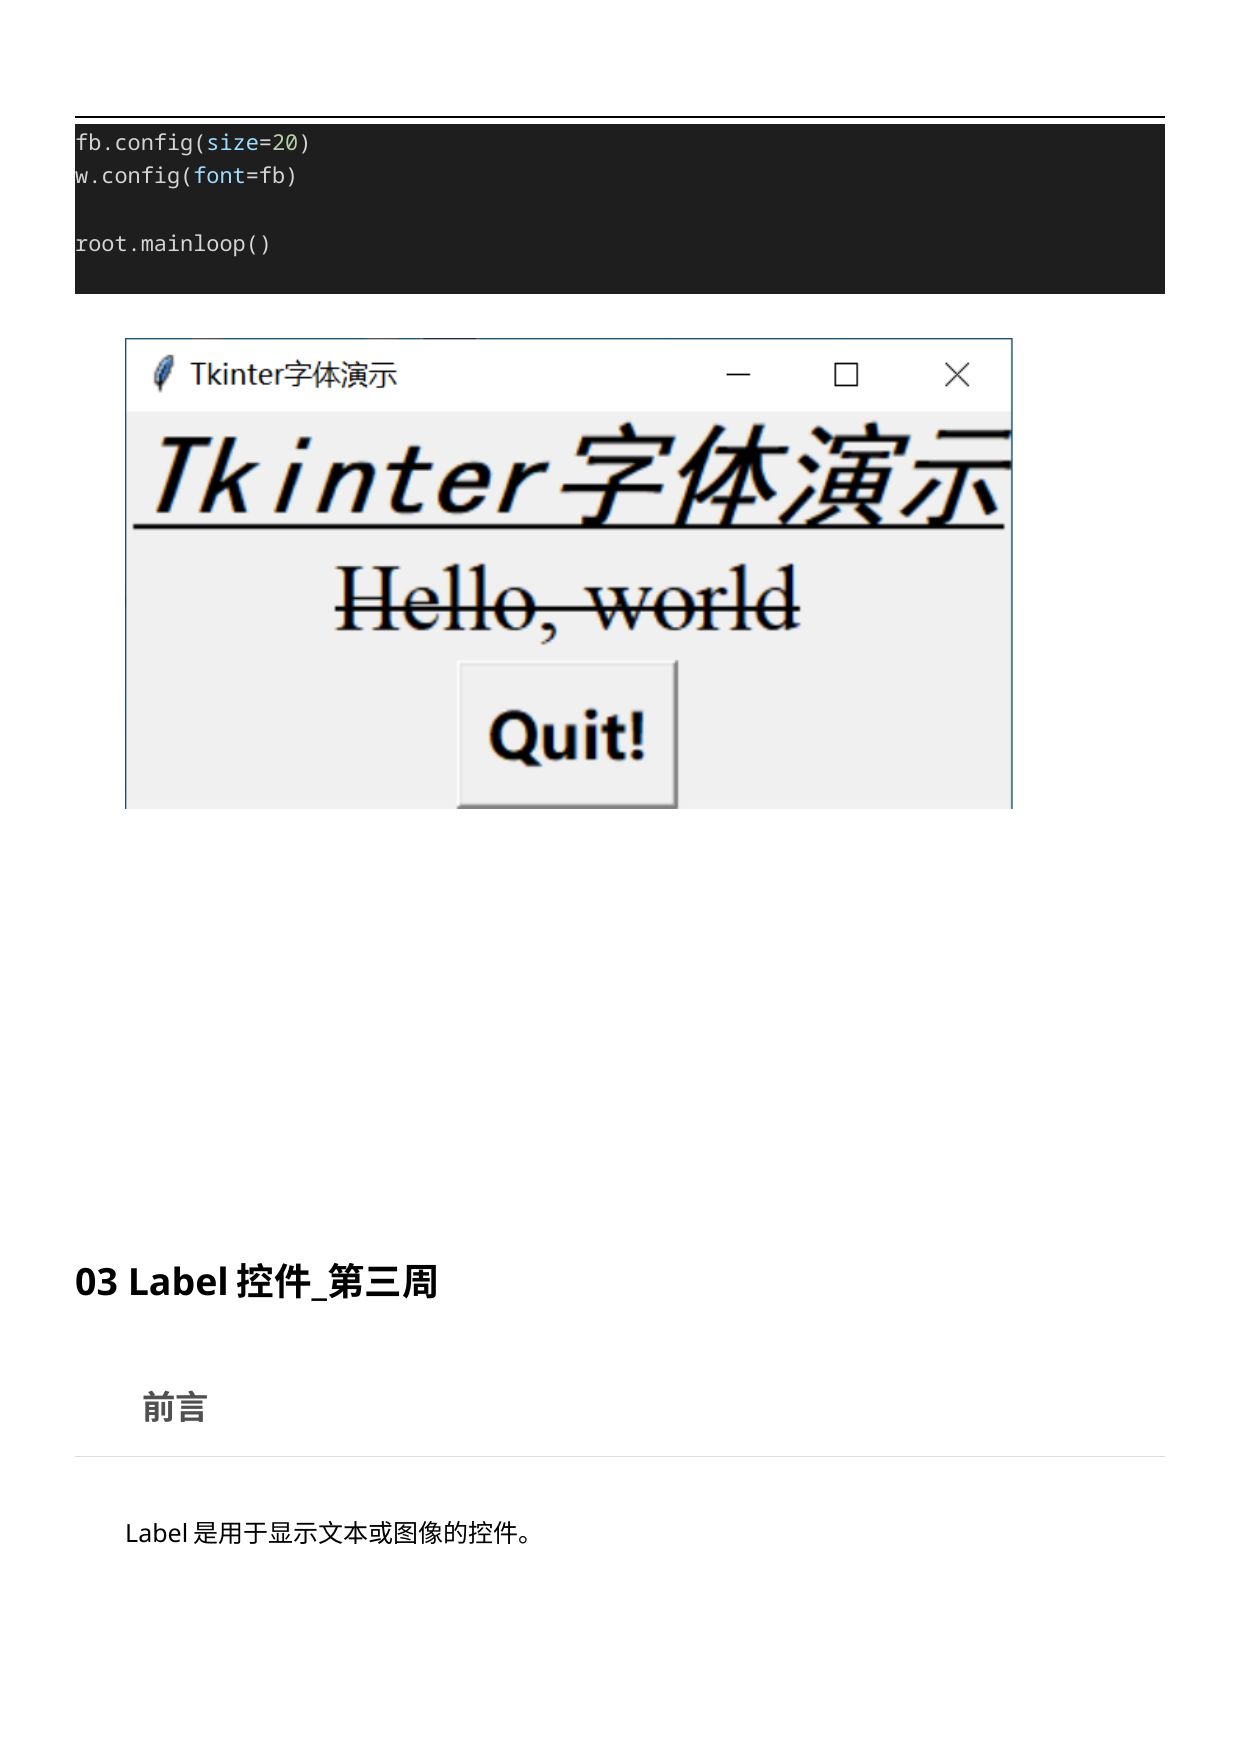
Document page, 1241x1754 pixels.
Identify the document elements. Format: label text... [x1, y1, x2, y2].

picture [125, 338, 1013, 809]
text 前言 [75, 1371, 1165, 1456]
text 03 Label控件_第三周 [75, 1245, 1165, 1313]
text fb.config(size=20) [75, 124, 1165, 158]
text root.mainloop() [75, 226, 1165, 260]
text Label是用于显示文本或图像的控件。 [75, 1497, 1165, 1565]
text w.config(font=fb) [75, 158, 1165, 192]
